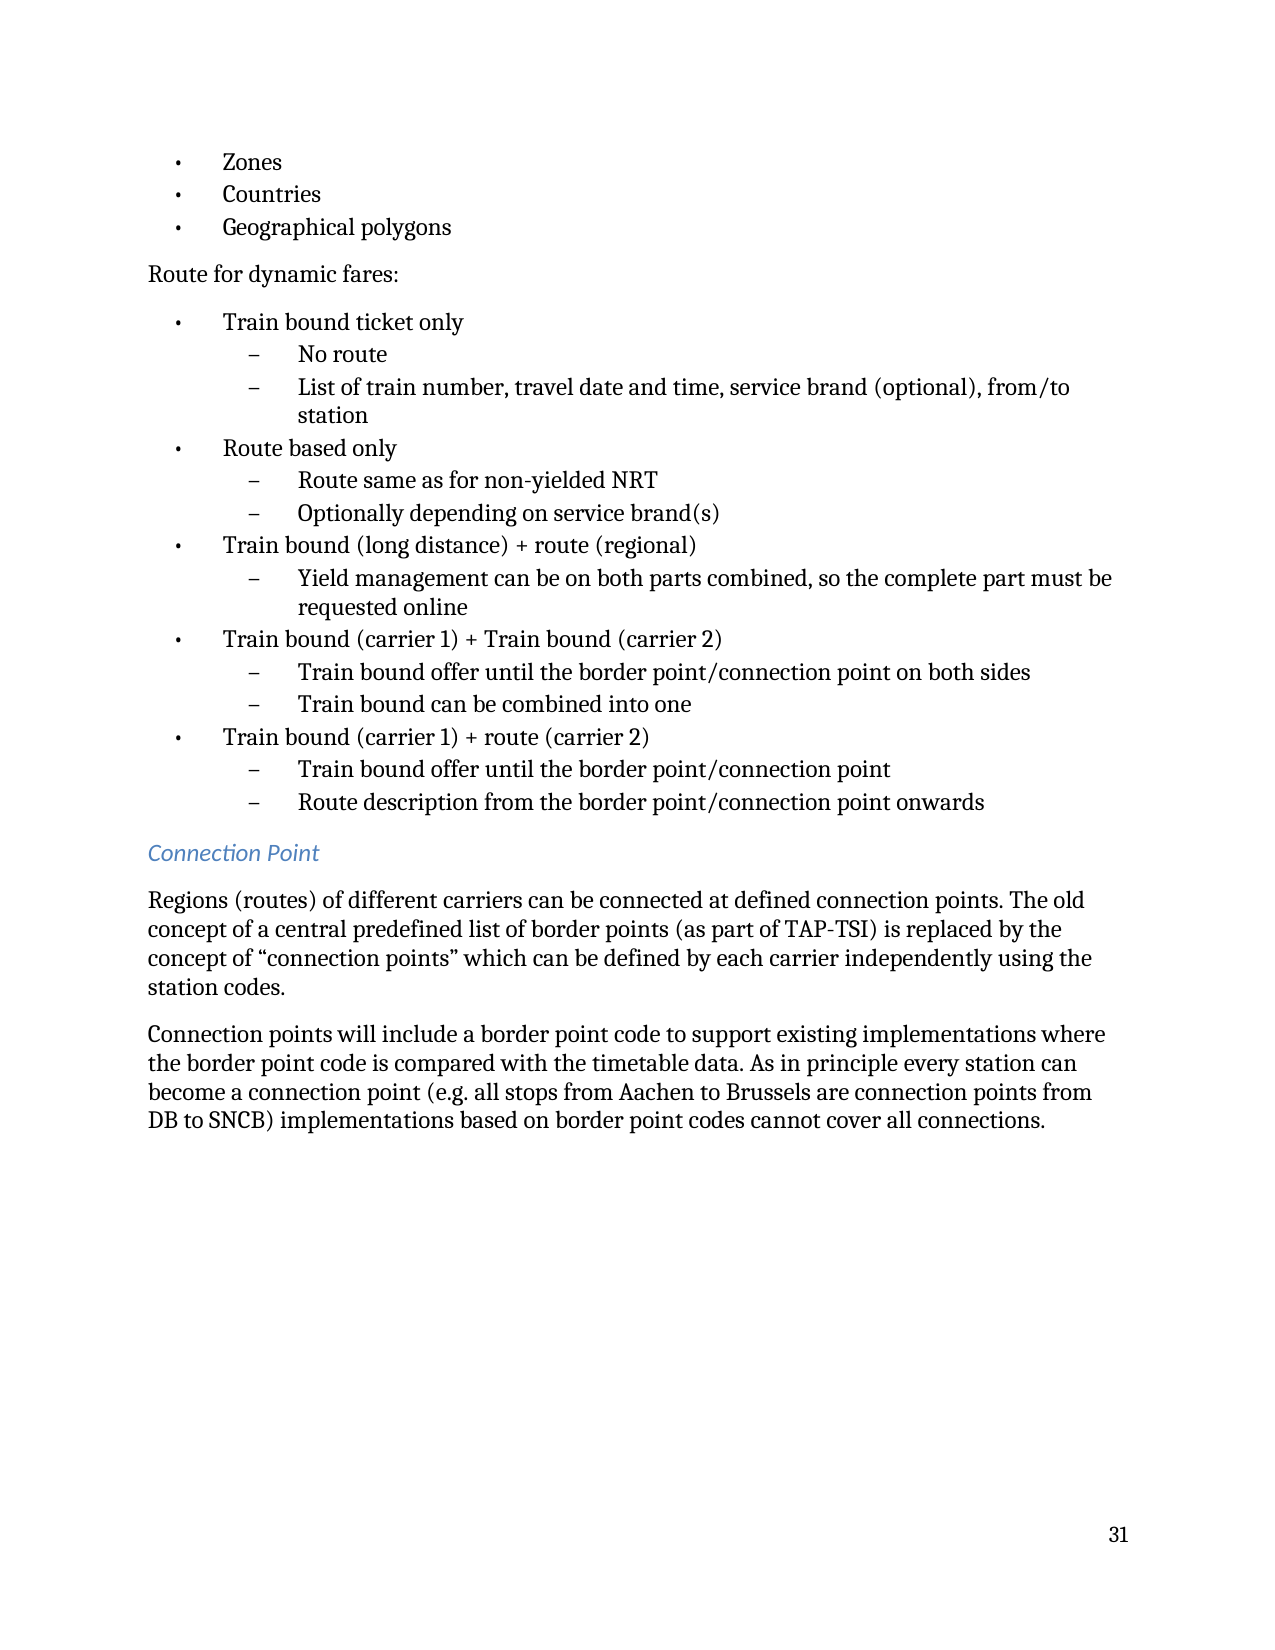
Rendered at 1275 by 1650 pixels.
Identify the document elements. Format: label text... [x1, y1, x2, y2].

list Route same as for non-yielded NRT [248, 466, 1127, 495]
list Train bound can be combined into one [248, 690, 1127, 719]
list Countries [173, 180, 1127, 209]
list Train bound (carrier 1) + Train bound (carrier 2) [173, 625, 1127, 654]
text Route for dynamic fares: [148, 260, 1127, 289]
list Optionally depending on service brand(s) [248, 499, 1127, 528]
list Geographical polygons [173, 213, 1127, 241]
list Zones [173, 148, 1127, 176]
subtitle Connection Point [148, 837, 1127, 868]
list Train bound (long distance) + route (regional) [173, 531, 1127, 560]
list Route description from the border point/connection point onwards [248, 788, 1127, 816]
text Regions (routes) of different carriers can be connected at defined connection points. The old concept of a central predefined list of border points (as part of TAP-TSI) is replaced by the concept of “connection points” which can be defined by each carrier independently using the station codes. [148, 886, 1127, 1001]
list Train bound ticket only [173, 308, 1127, 336]
list List of train number, travel date and time, service brand (optional), from/to station [248, 373, 1127, 430]
list Train bound offer until the border point/connection point on both sides [248, 658, 1127, 686]
list No route [248, 340, 1127, 369]
list Train bound (carrier 1) + route (carrier 2) [173, 723, 1127, 751]
list Yield management can be on both parts combined, so the complete part must be requested online [248, 564, 1127, 621]
text Connection points will include a border point code to support existing implementations where the border point code is compared with the timetable data. As in principle every station can become a connection point (e.g. all stops from Aachen to Brussels are connection points from DB to SNCB) implementations based on border point codes cannot cover all connections. [148, 1020, 1127, 1135]
list Train bound offer until the border point/connection point [248, 755, 1127, 784]
list Route based only [173, 434, 1127, 463]
